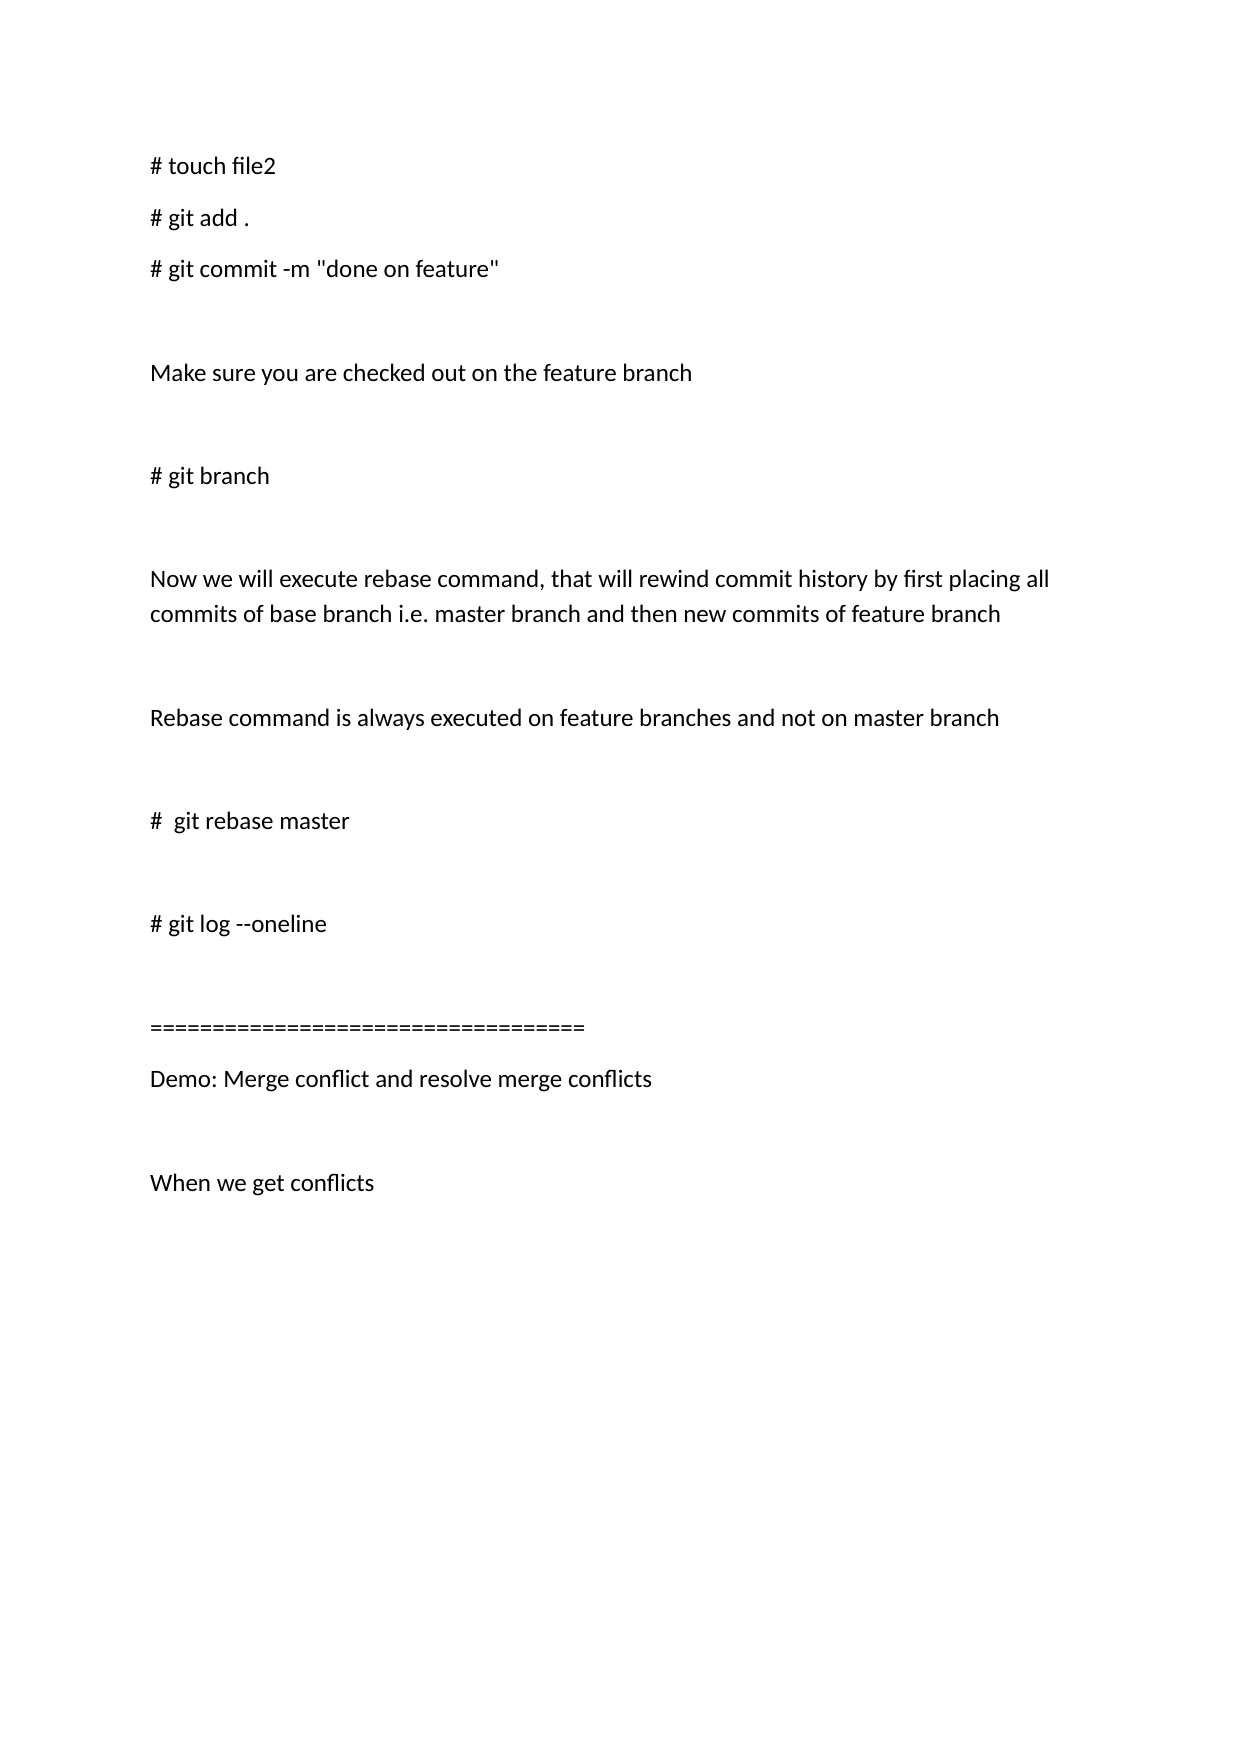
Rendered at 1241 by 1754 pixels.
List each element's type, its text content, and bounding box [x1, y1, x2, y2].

text Demo: Merge conflict and resolve merge conflicts [150, 1063, 1090, 1094]
text # git branch [150, 460, 1090, 491]
text # git rebase master [150, 805, 1090, 836]
text # git log --oneline [150, 908, 1090, 939]
text # git add . [150, 202, 1090, 232]
text Rebase command is always executed on feature branches and not on master branch [150, 702, 1090, 732]
text # touch file2 [150, 150, 1090, 181]
text =================================== [150, 1012, 1090, 1042]
text When we get conflicts [150, 1167, 1090, 1197]
text Make sure you are checked out on the feature branch [150, 357, 1090, 387]
text Now we will execute rebase command, that will rewind commit history by first placing all commits of base branch i.e. master branch and then new commits of feature branch [150, 563, 1090, 629]
text # git commit -m "done on feature" [150, 253, 1090, 284]
